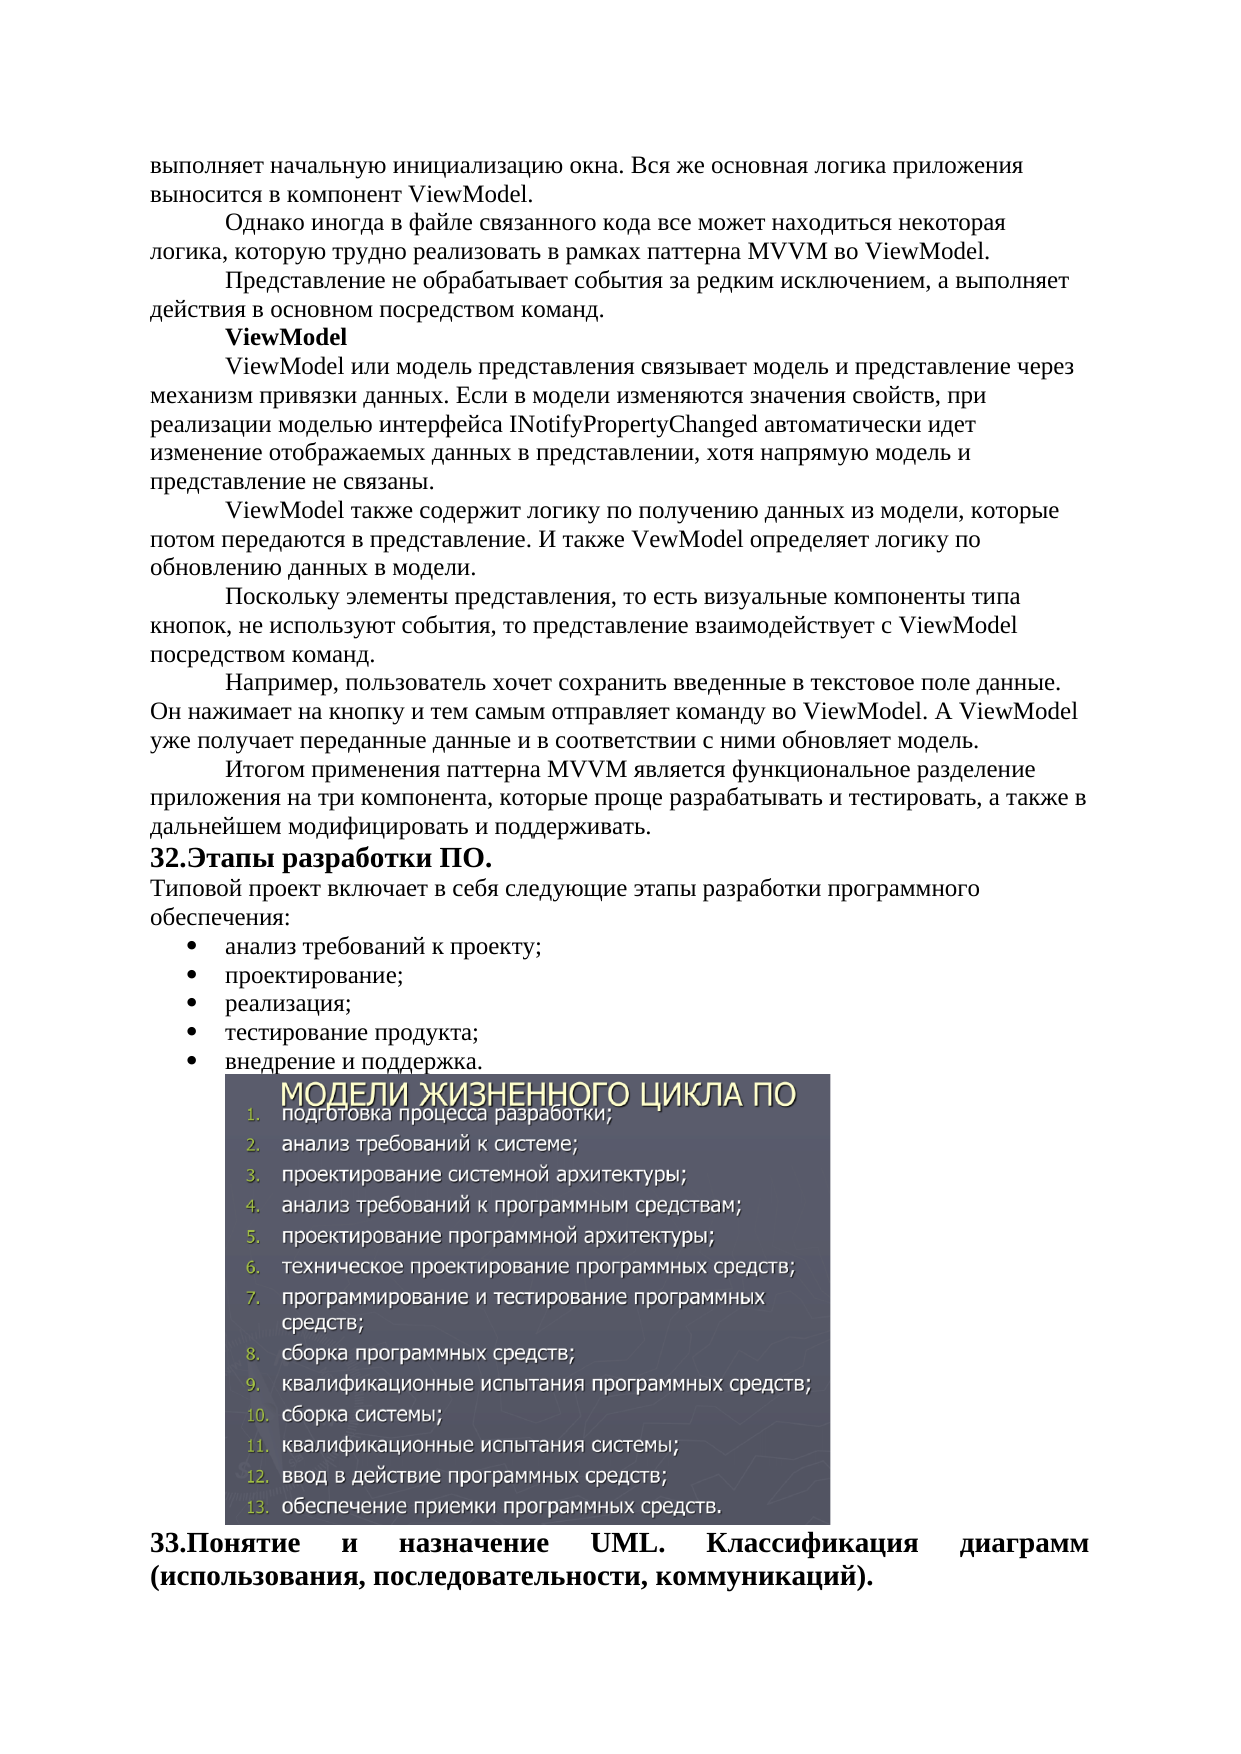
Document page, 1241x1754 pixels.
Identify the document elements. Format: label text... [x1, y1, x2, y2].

list тестирование продукта; [187, 1017, 1090, 1046]
text Однако иногда в файле связанного кода все может находиться некоторая логика, которую трудно реализовать в рамках паттерна MVVM во ViewModel. [150, 207, 1090, 265]
list анализ требований к проекту; [187, 931, 1090, 960]
list проектирование; [187, 960, 1090, 988]
text ViewModel также содержит логику по получению данных из модели, которые потом передаются в представление. И также VewModel определяет логику по обновлению данных в модели. [150, 495, 1090, 581]
list реализация; [187, 988, 1090, 1017]
list внедрение и поддержка. [187, 1046, 1090, 1075]
text Представление не обрабатывает события за редким исключением, а выполняет действия в основном посредством команд. [150, 265, 1090, 322]
text ViewModel или модель представления связывает модель и представление через механизм привязки данных. Если в модели изменяются значения свойств, при реализации моделью интерфейса INotifyPropertyChanged автоматически идет изменение отображаемых данных в представлении, хотя напрямую модель и представление не связаны. [150, 351, 1090, 495]
text Типовой проект включает в себя следующие этапы разработки программного обеспечения: [150, 873, 1090, 931]
text Итогом применения паттерна MVVM является функциональное разделение приложения на три компонента, которые проще разрабатывать и тестировать, а также в дальнейшем модифицировать и поддерживать. [150, 754, 1090, 840]
subtitle ViewModel [150, 322, 1090, 351]
text Поскольку элементы представления, то есть визуальные компоненты типа кнопок, не используют события, то представление взаимодействует с ViewModel посредством команд. [150, 581, 1090, 667]
picture [225, 1074, 831, 1525]
text Например, пользователь хочет сохранить введенные в текстовое поле данные. Он нажимает на кнопку и тем самым отправляет команду во ViewModel. А ViewModel уже получает переданные данные и в соответствии с ними обновляет модель. [150, 667, 1090, 754]
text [150, 150, 1090, 207]
text 32.Этапы разработки ПО. [150, 840, 1090, 873]
text 33.Понятие и назначение UML. Классификация диаграмм (использования, последовательности, коммуникаций). [150, 1525, 1090, 1592]
